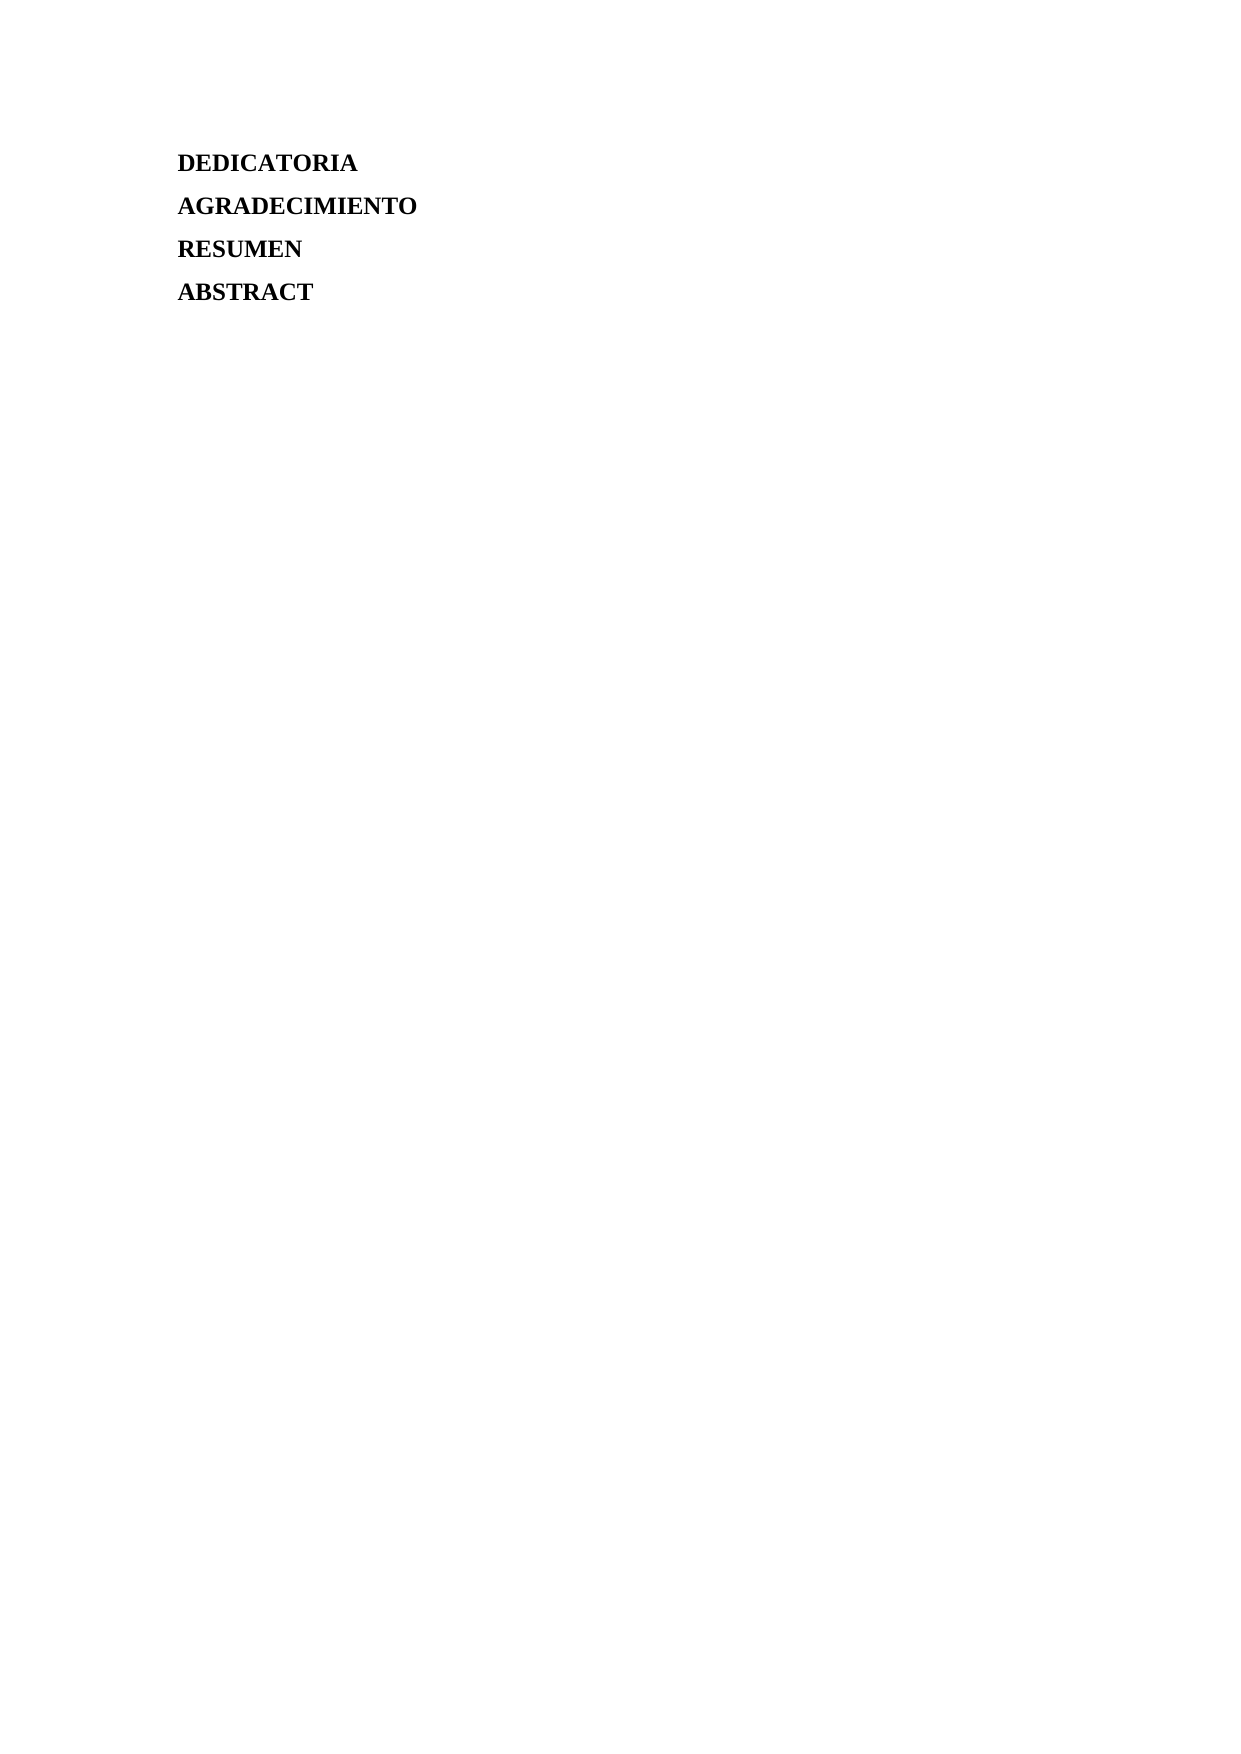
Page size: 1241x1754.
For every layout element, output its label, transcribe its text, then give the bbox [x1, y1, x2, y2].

subtitle AGRADECIMIENTO [177, 191, 1063, 219]
subtitle ABSTRACT [177, 277, 1063, 306]
subtitle RESUMEN [177, 234, 1063, 263]
subtitle DEDICATORIA [177, 148, 1063, 176]
